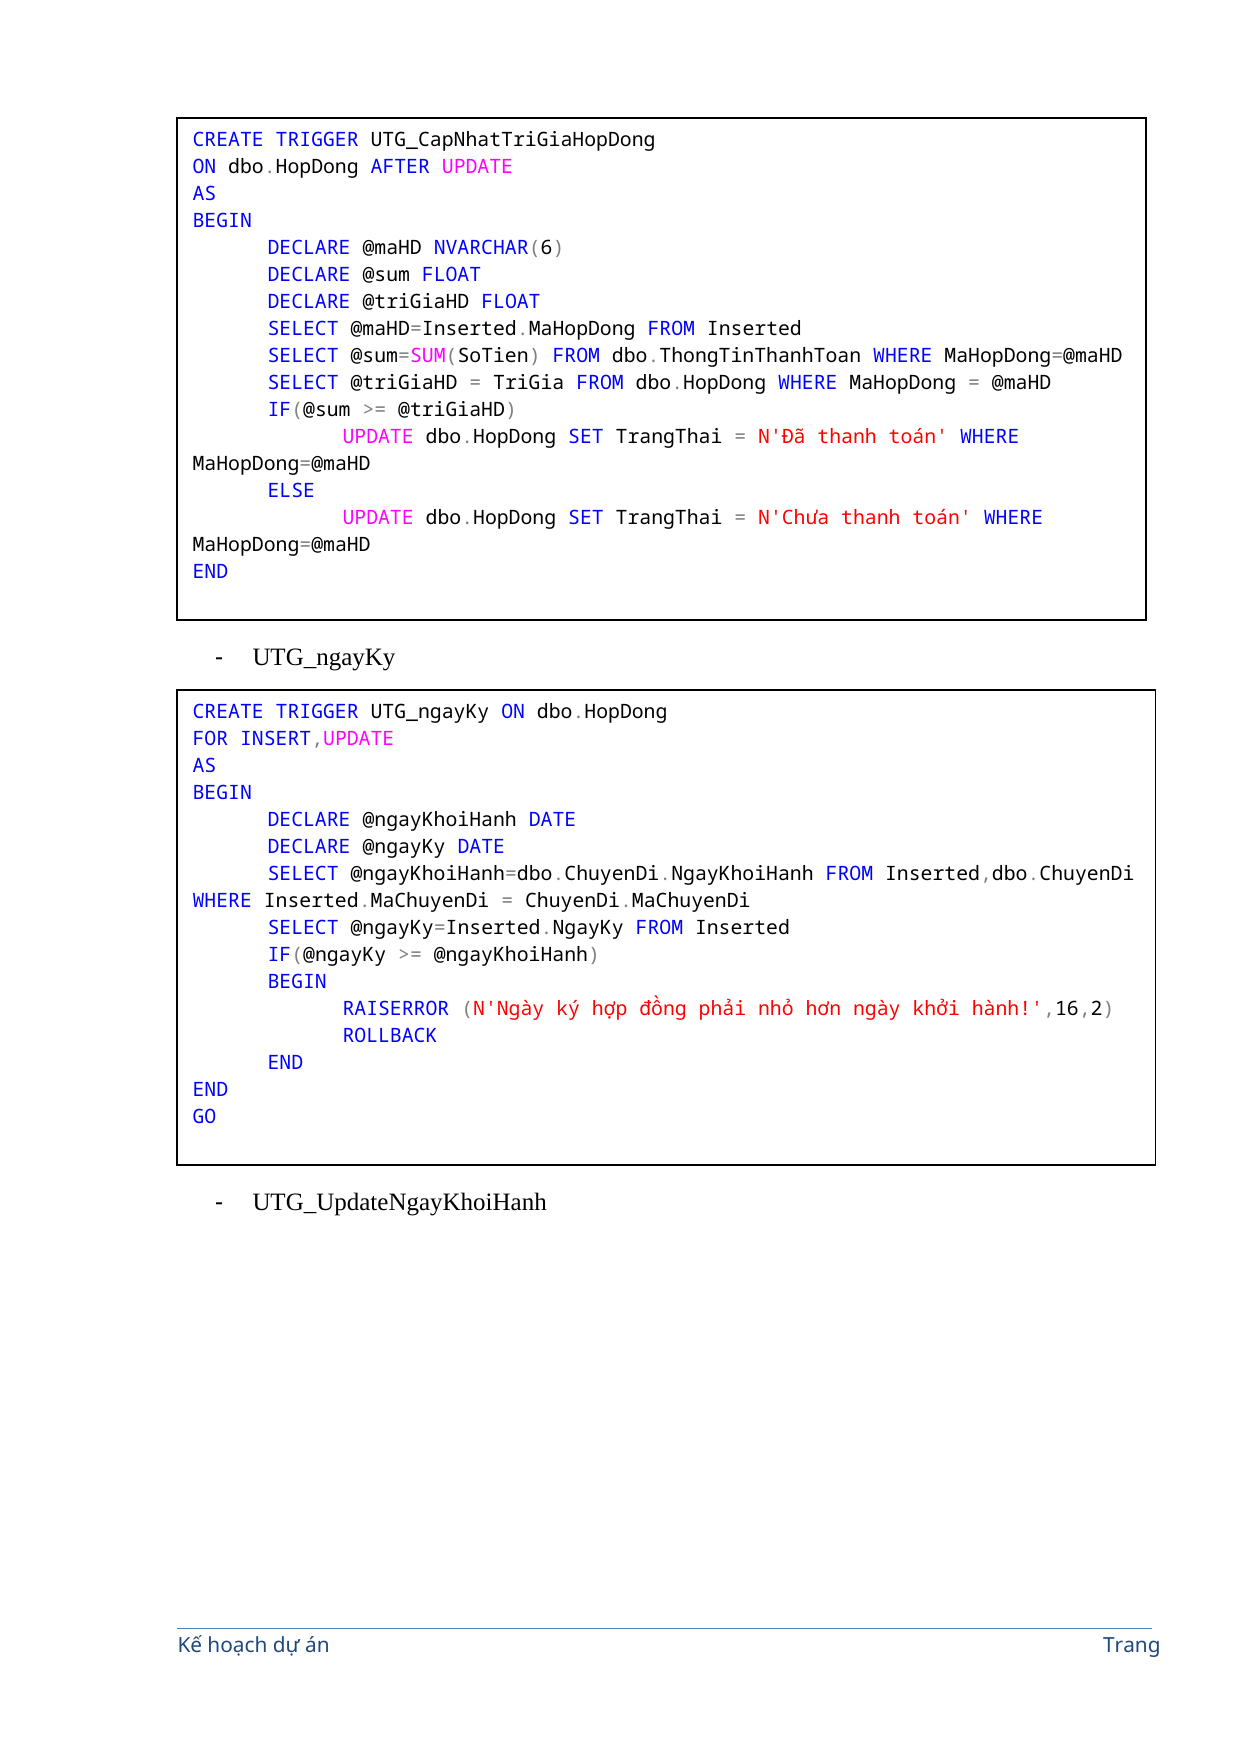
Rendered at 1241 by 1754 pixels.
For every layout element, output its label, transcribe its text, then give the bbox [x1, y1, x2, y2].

list UTG_UpdateNgayKhoiHanh [215, 1184, 1152, 1218]
list UTG_ngayKy [215, 639, 1152, 673]
